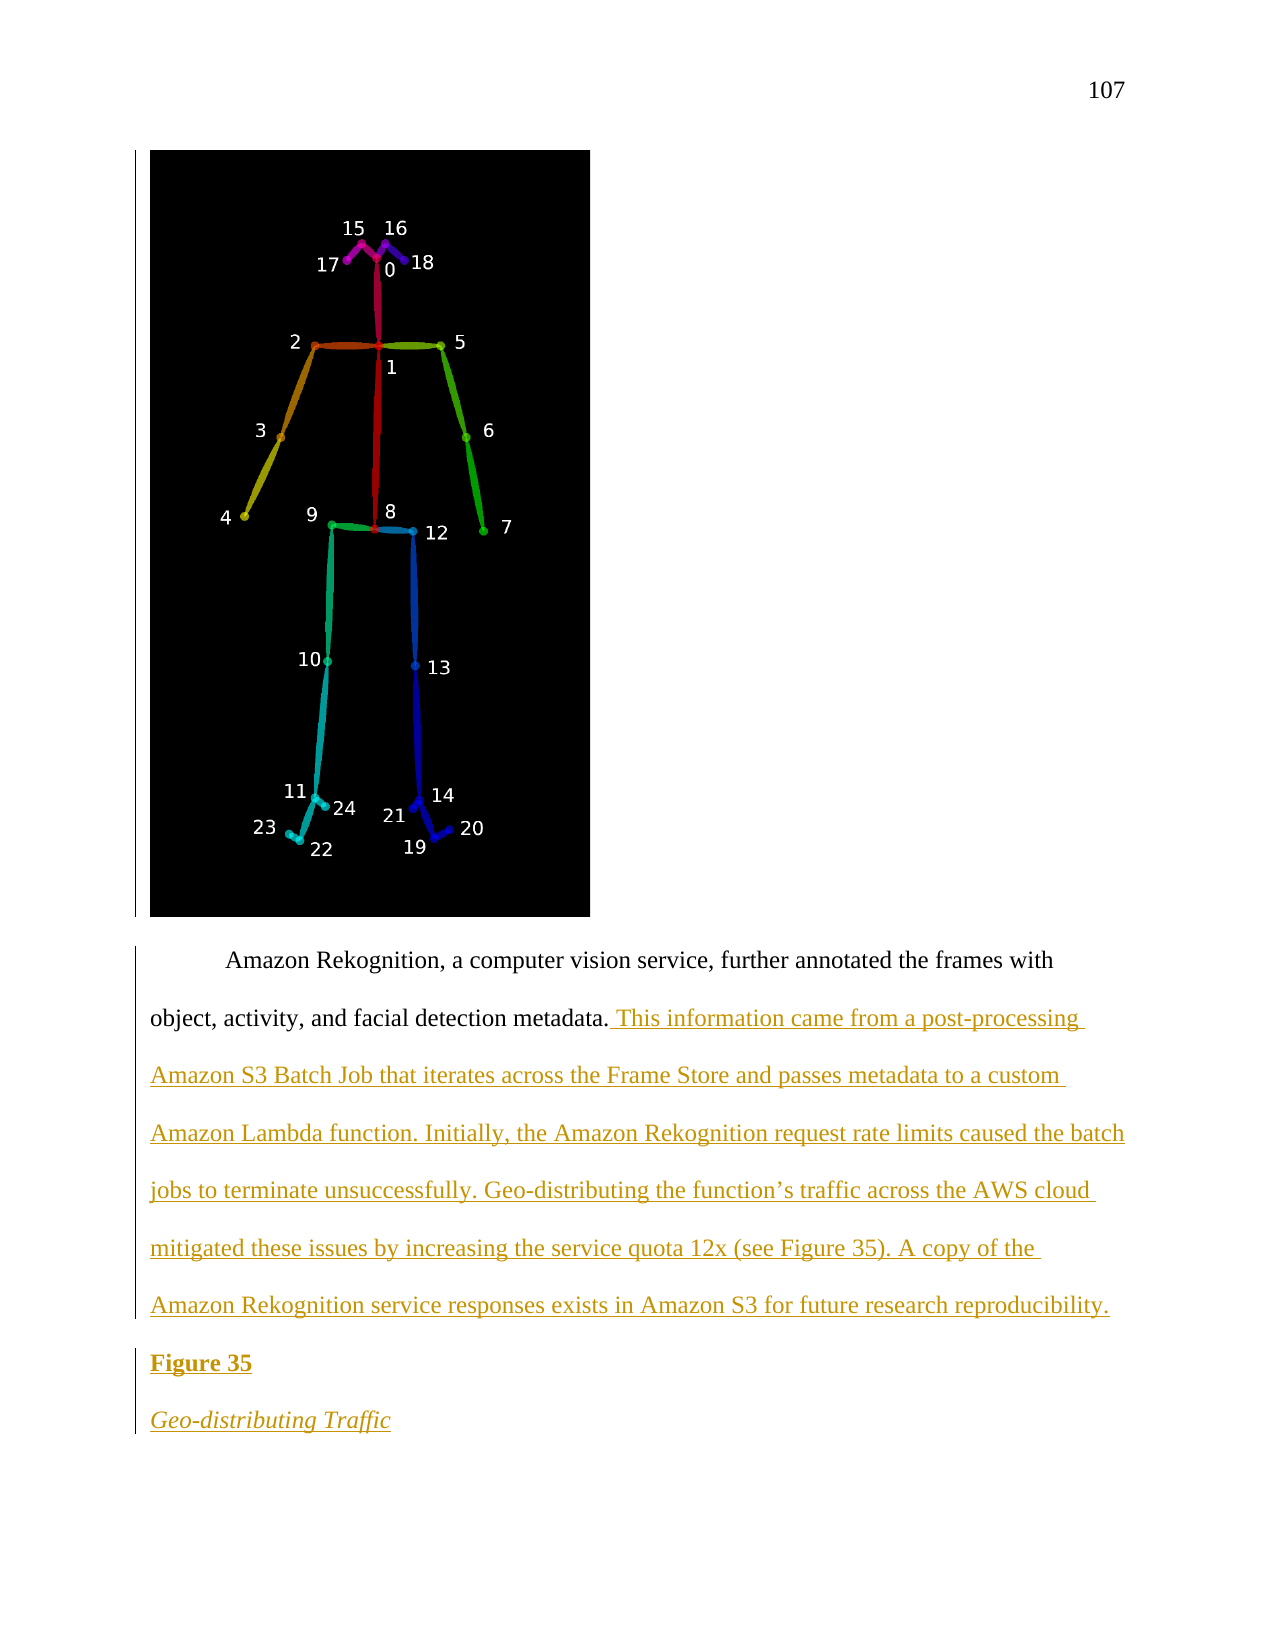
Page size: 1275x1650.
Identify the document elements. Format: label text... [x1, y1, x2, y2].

text Amazon Rekognition, a computer vision service, further annotated the frames with object, activity, and facial detection metadata. [150, 946, 1125, 1143]
text Amazon Rekognition, a computer vision service, further annotated the frames with object, activity, and facial detection metadata. [150, 1144, 1125, 1319]
picture [150, 150, 591, 917]
